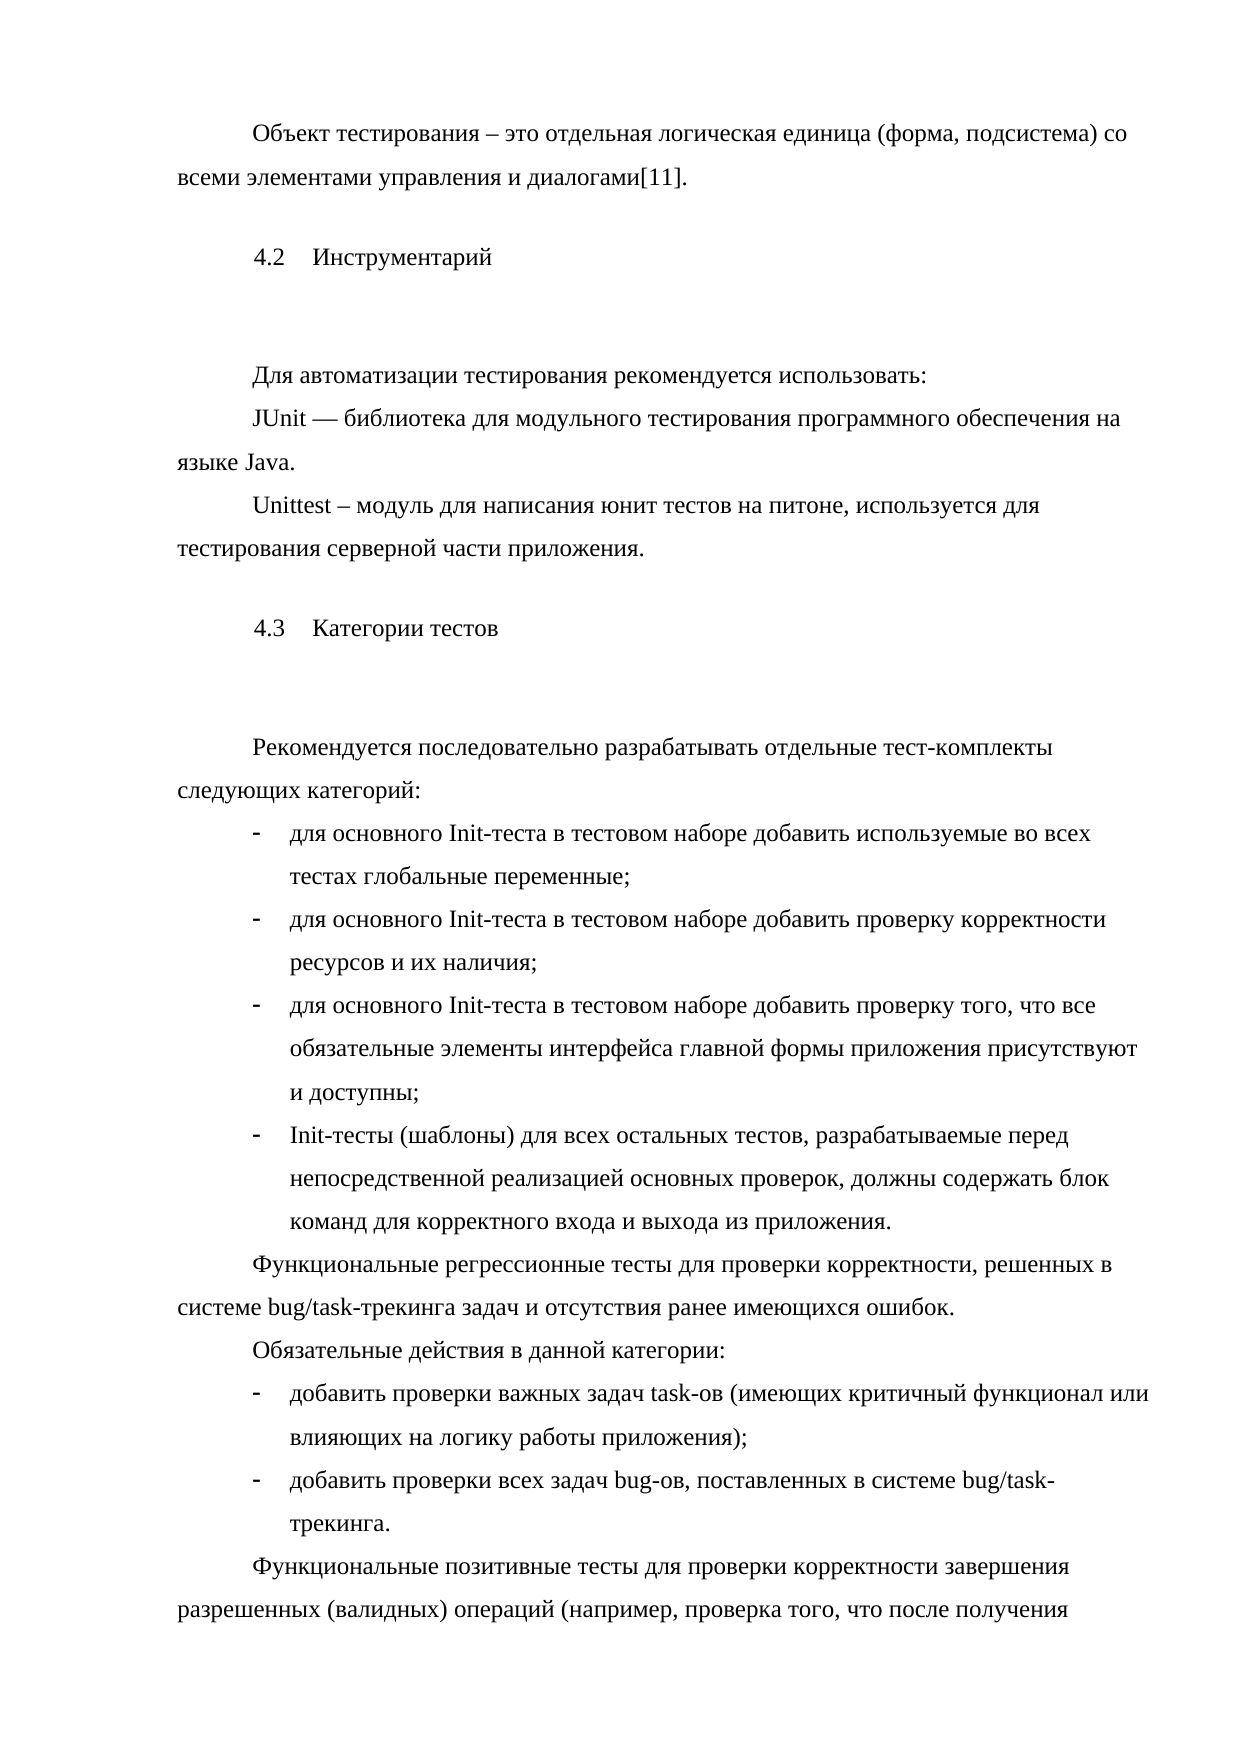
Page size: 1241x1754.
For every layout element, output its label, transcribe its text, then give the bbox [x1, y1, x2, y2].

list Init-тесты (шаблоны) для всех остальных тестов, разрабатываемые перед непосредственной реализацией основных проверок, должны содержать блок команд для корректного входа и выхода из приложения. [252, 1120, 1152, 1235]
subtitle Категории тестов [253, 613, 1152, 642]
text Функциональные регрессионные тесты для проверки корректности, решенных в системе bug/task-трекинга задач и отсутствия ранее имеющихся ошибок. [177, 1249, 1152, 1321]
list для основного Init-теста в тестовом наборе добавить проверку того, что все обязательные элементы интерфейса главной формы приложения присутствуют и доступны; [252, 990, 1152, 1105]
list для основного Init-теста в тестовом наборе добавить проверку корректности ресурсов и их наличия; [252, 904, 1152, 976]
text Объект тестирования – это отдельная логическая единица (форма, подсистема) со всеми элементами управления и диалогами[11]. [177, 118, 1152, 190]
text Обязательные действия в данной категории: [177, 1335, 1152, 1364]
list добавить проверки важных задач task-ов (имеющих критичный функционал или влияющих на логику работы приложения); [252, 1378, 1152, 1450]
text Unittest – модуль для написания юнит тестов на питоне, используется для тестирования серверной части приложения. [177, 490, 1152, 562]
text JUnit — библиотека для модульного тестирования программного обеспечения на языке Java. [177, 403, 1152, 475]
list добавить проверки всех задач bug-ов, поставленных в системе bug/task-трекинга. [252, 1465, 1152, 1537]
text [177, 1551, 1152, 1623]
subtitle Инструментарий [253, 242, 1152, 271]
text Рекомендуется последовательно разрабатывать отдельные тест-комплекты следующих категорий: [177, 732, 1152, 803]
list для основного Init-теста в тестовом наборе добавить используемые во всех тестах глобальные переменные; [252, 818, 1152, 890]
text Для автоматизации тестирования рекомендуется использовать: [177, 360, 1152, 389]
